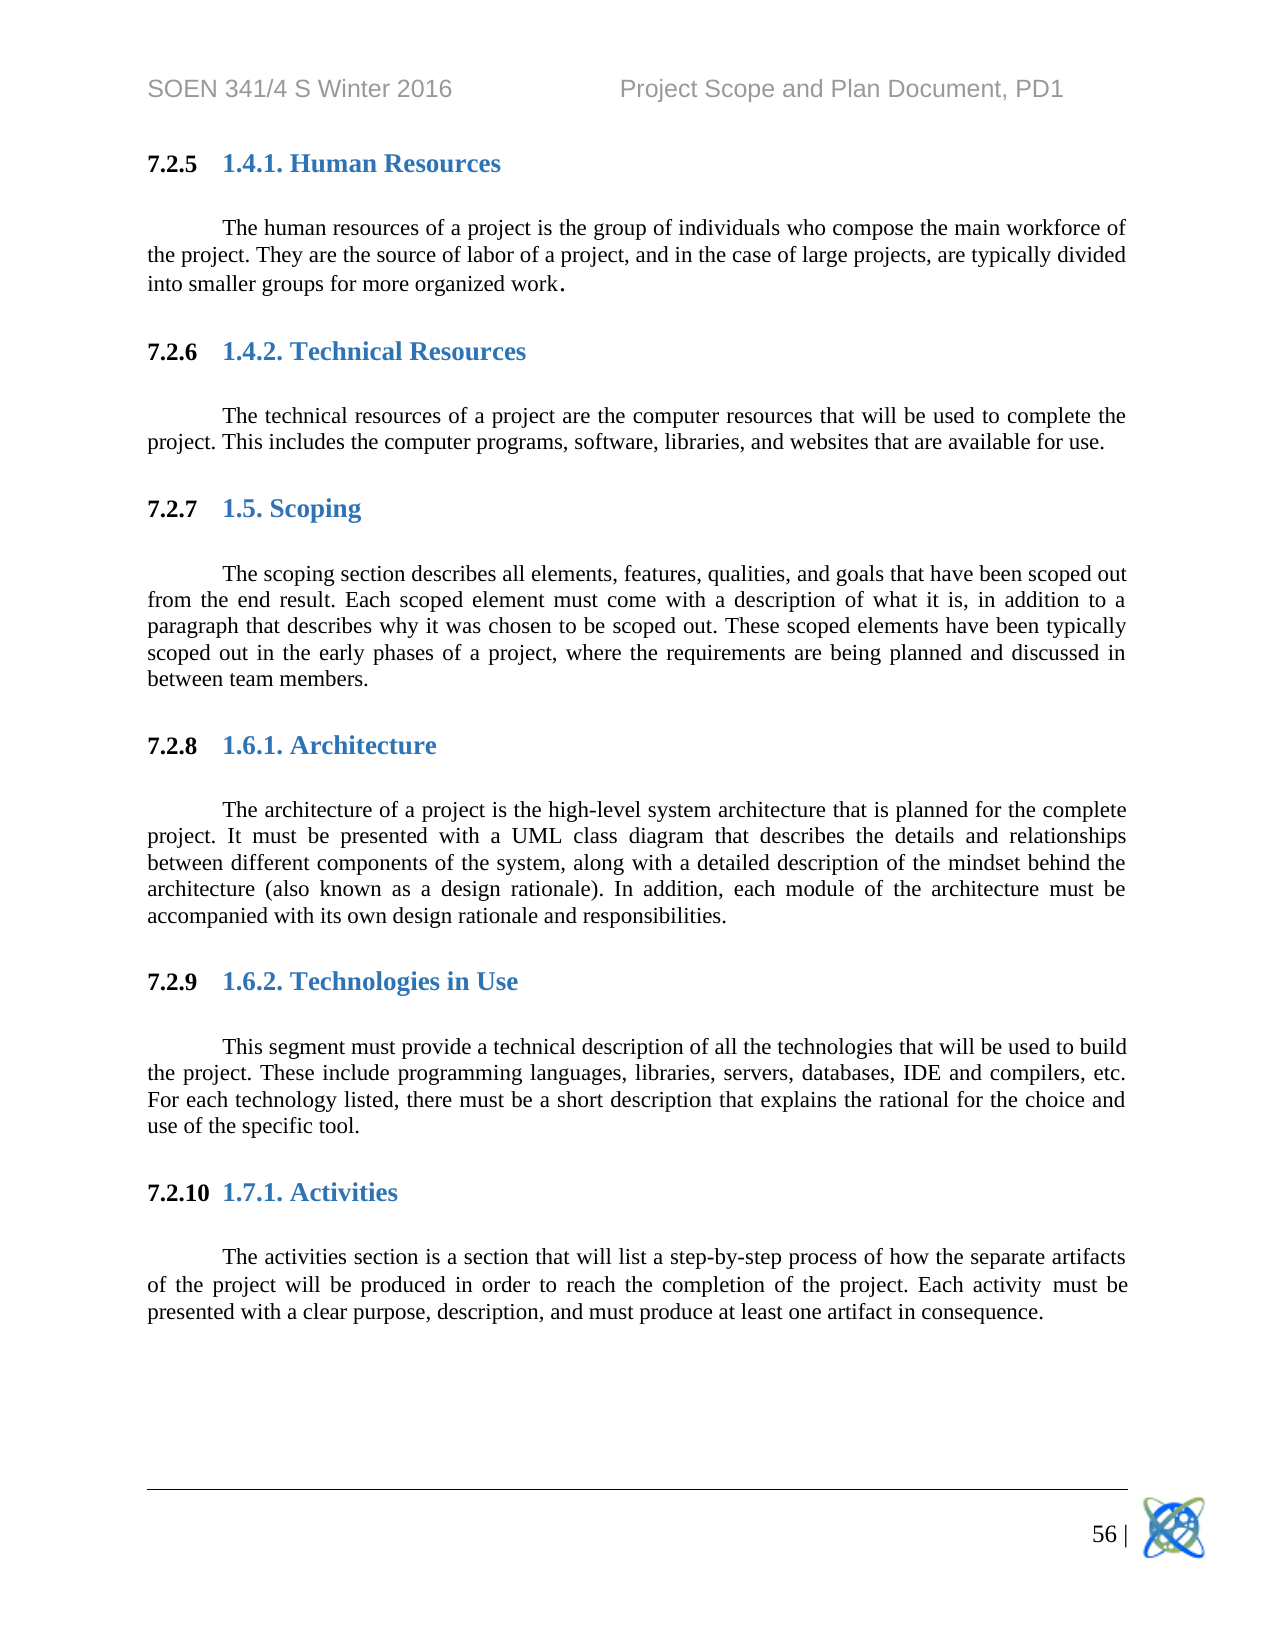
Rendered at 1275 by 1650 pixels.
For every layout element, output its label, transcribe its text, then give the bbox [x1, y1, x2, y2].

text The technical resources of a project are the computer resources that will be used to complete the project. This includes the computer programs, software, libraries, and websites that are available for use. [147, 402, 1128, 455]
text 1.5. Scoping [147, 492, 1128, 523]
text This segment must provide a technical description of all the technologies that will be used to build the project. These include programming languages, libraries, servers, databases, IDE and compilers, etc. For each technology listed, there must be a short description that explains the rational for the choice and use of the specific tool. [147, 1033, 1128, 1138]
text The activities section is a section that will list a step-by-step process of how the separate artifacts of the project will be produced in order to reach the completion of the project. Each activity must be presented with a clear purpose, description, and must produce at least one artifact in consequence. [147, 1243, 1128, 1325]
text 1.6.1. Architecture [147, 729, 1128, 760]
text 1.6.2. Technologies in Use [147, 966, 1128, 997]
text The scoping section describes all elements, features, qualities, and goals that have been scoped out from the end result. Each scoped element must come with a description of what it is, in addition to a paragraph that describes why it was chosen to be scoped out. These scoped elements have been typically scoped out in the early phases of a project, where the requirements are being planned and discussed in between team members. [147, 559, 1128, 691]
text 1.7.1. Activities [147, 1176, 1128, 1207]
text 1.4.1. Human Resources [147, 147, 1128, 178]
text The human resources of a project is the group of individuals who compose the main workforce of the project. They are the source of labor of a project, and in the case of large projects, are typically divided into smaller groups for more organized work. [147, 214, 1128, 297]
text 1.4.2. Technical Resources [147, 334, 1128, 366]
picture [1123, 1490, 1224, 1566]
text The architecture of a project is the high-level system architecture that is planned for the complete project. It must be presented with a UML class diagram that describes the details and relationships between different components of the system, along with a detailed description of the mindset behind the architecture (also known as a design rationale). In addition, each module of the architecture must be accompanied with its own design rationale and responsibilities. [147, 796, 1128, 928]
